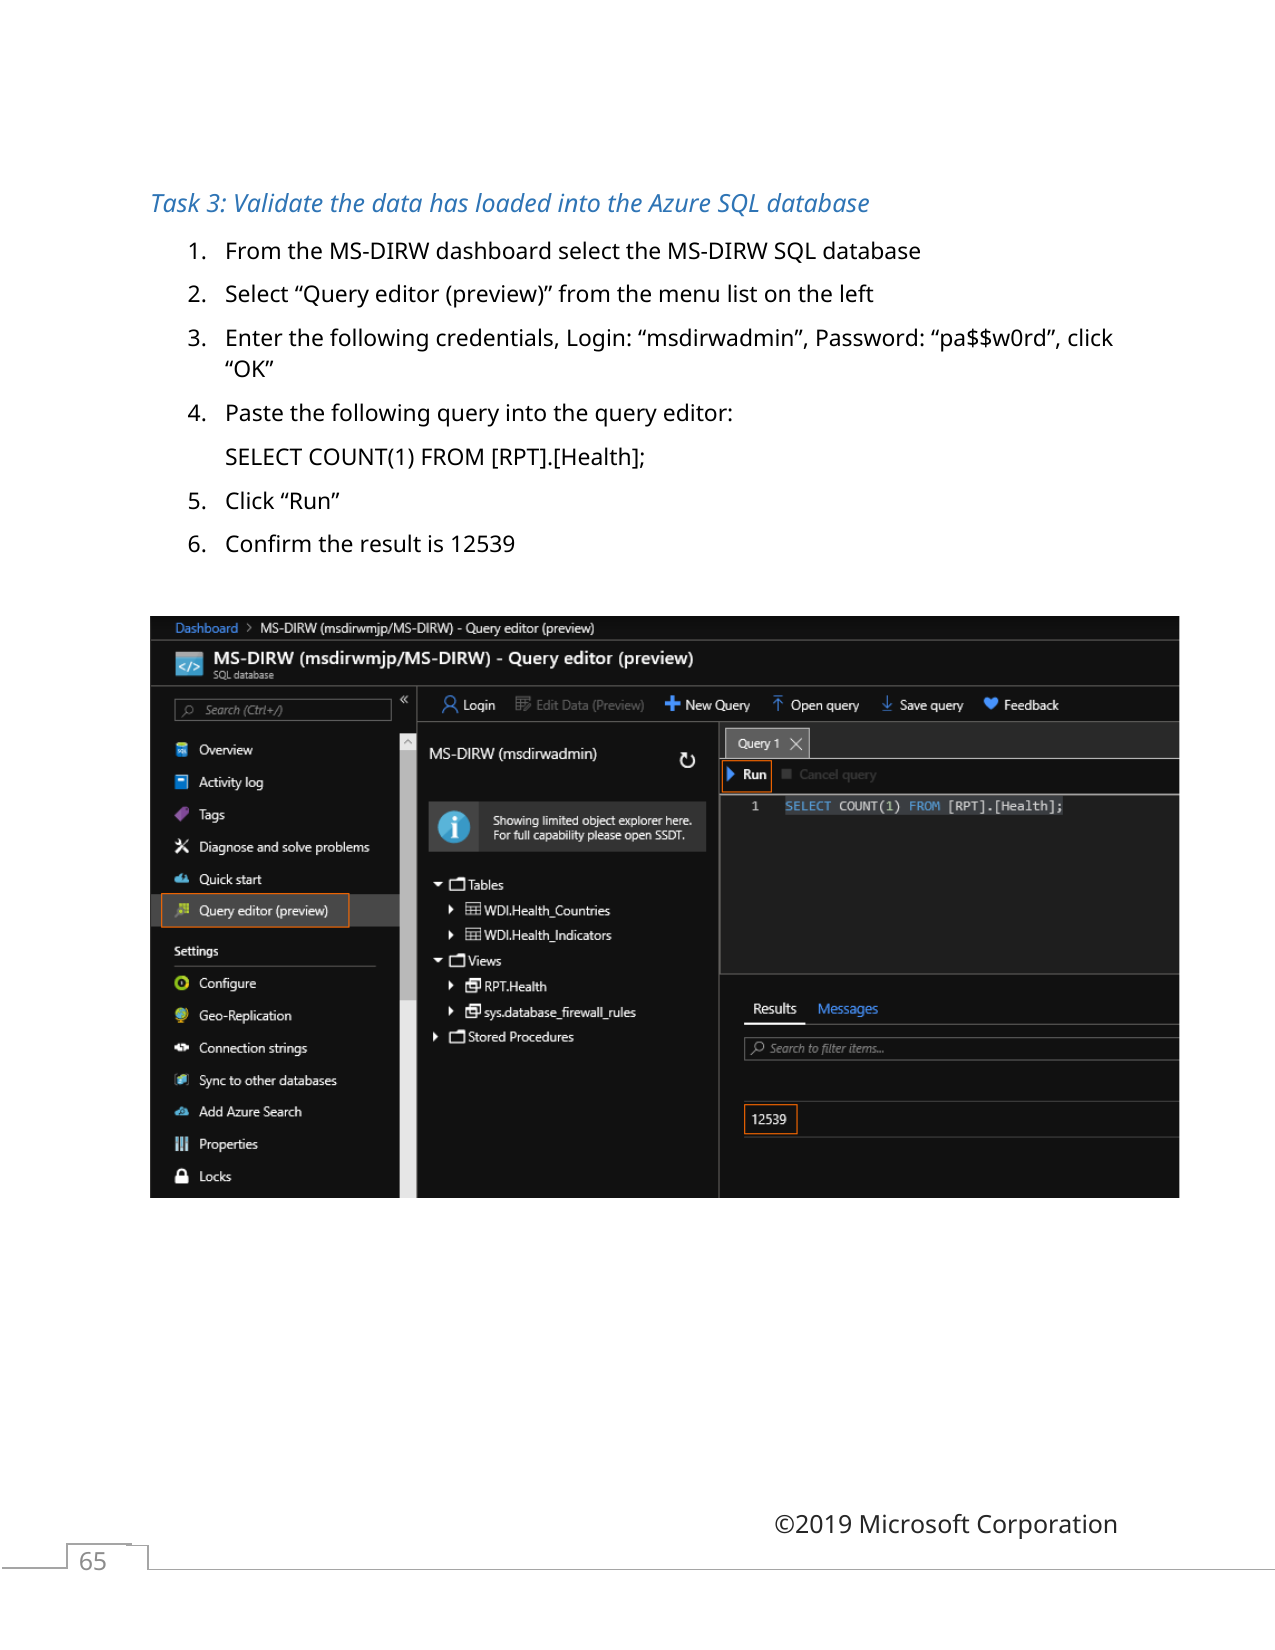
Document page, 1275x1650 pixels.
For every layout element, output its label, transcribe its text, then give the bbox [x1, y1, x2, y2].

subtitle Task 3: Validate the data has loaded into the Azure SQL database [150, 185, 1125, 219]
list Confirm the result is 12539 [187, 528, 1125, 560]
list Select “Query editor (preview)” from the menu list on the left [187, 278, 1125, 310]
list Paste the following query into the query editor: [187, 397, 1125, 428]
list Click “Run” [187, 485, 1125, 516]
list From the MS-DIRW dashboard select the MS-DIRW SQL database [187, 235, 1125, 266]
list Enter the following credentials, Login: “msdirwadmin”, Password: “pa$$w0rd”, click “OK” [187, 322, 1125, 385]
text SELECT COUNT(1) FROM [RPT].[Health]; [225, 441, 1125, 472]
picture [150, 616, 1180, 1198]
